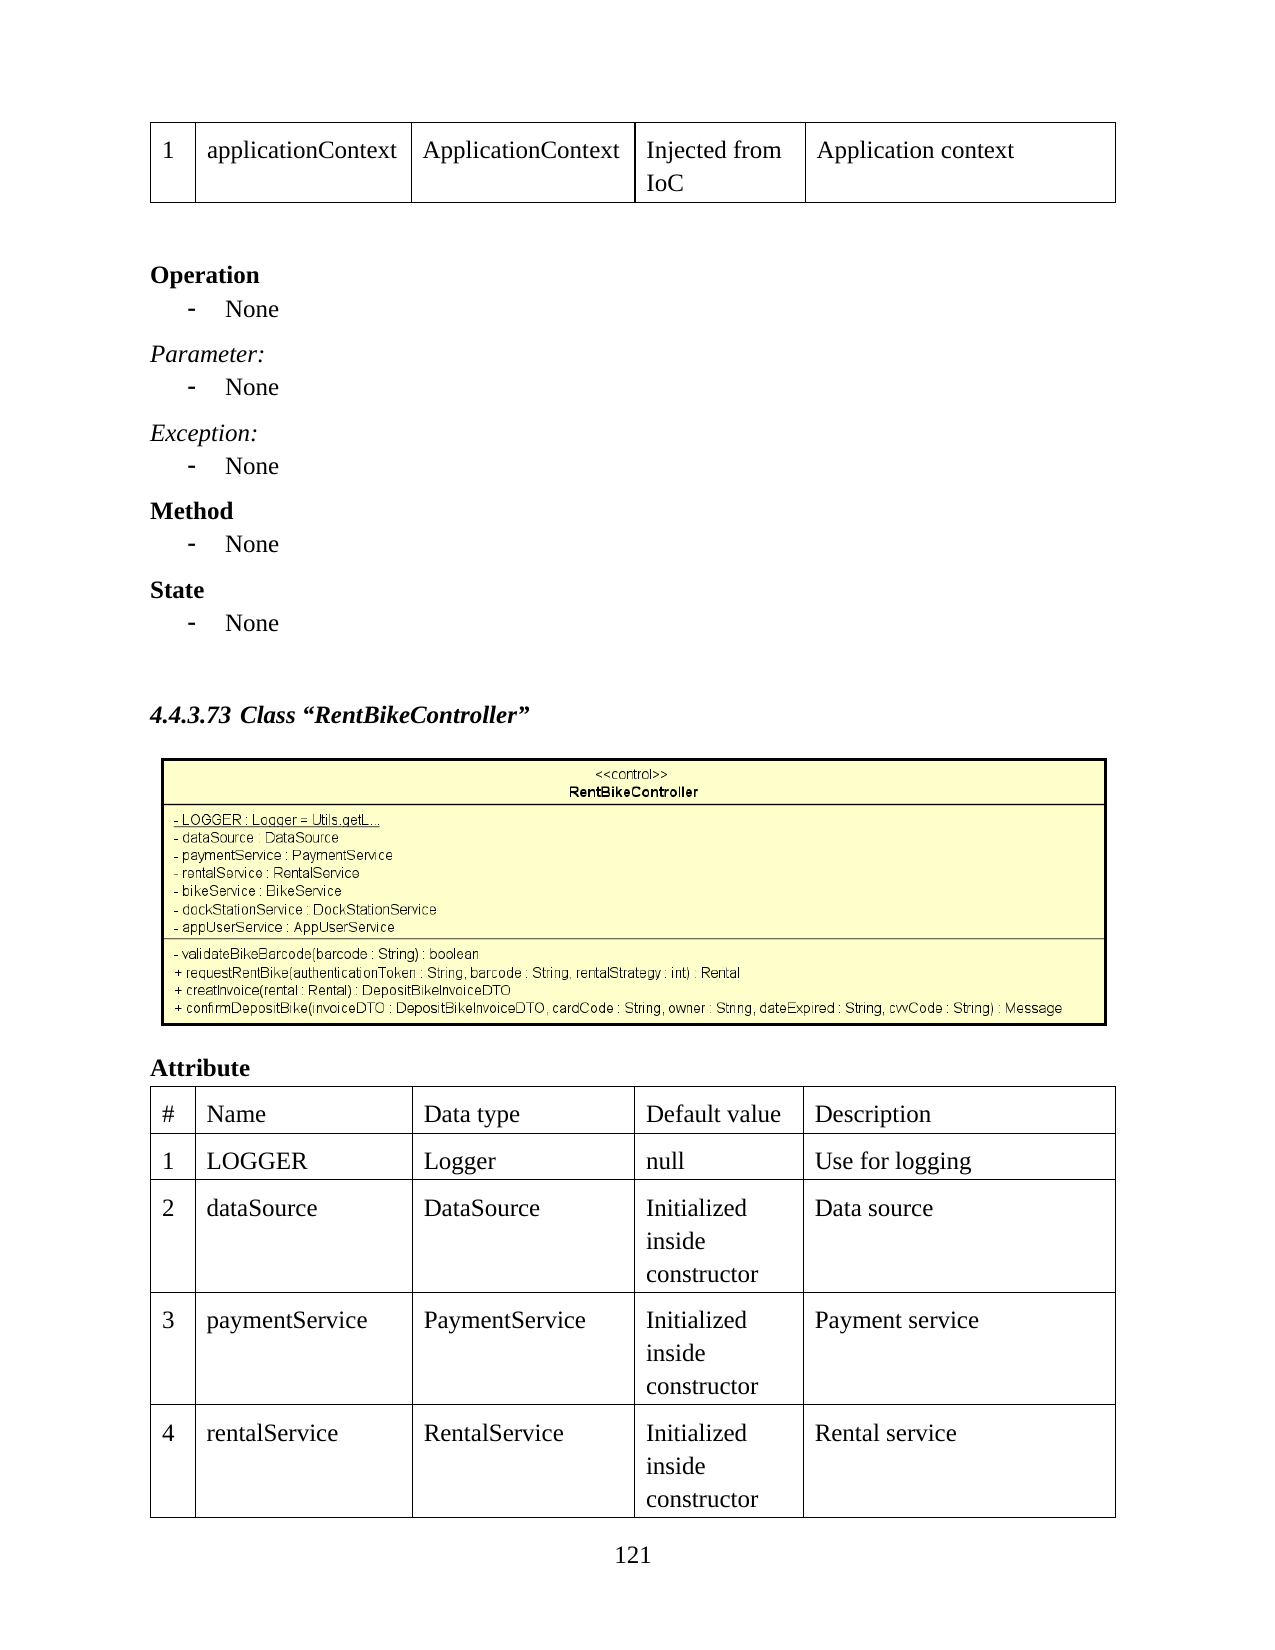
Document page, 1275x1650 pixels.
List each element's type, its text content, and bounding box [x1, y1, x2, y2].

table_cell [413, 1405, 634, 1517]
text State [150, 575, 1116, 603]
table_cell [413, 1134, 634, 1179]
text Attribute [150, 1053, 1116, 1082]
text Operation [150, 261, 1116, 289]
list None [187, 451, 1116, 479]
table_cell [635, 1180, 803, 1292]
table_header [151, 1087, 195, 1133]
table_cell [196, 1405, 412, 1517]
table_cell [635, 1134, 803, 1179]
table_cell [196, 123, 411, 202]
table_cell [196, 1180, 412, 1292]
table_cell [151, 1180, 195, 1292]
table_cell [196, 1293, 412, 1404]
list None [187, 372, 1116, 401]
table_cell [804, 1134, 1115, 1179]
list None [187, 294, 1116, 322]
text Exception: [150, 418, 1116, 446]
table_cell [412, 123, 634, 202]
list None [187, 608, 1116, 637]
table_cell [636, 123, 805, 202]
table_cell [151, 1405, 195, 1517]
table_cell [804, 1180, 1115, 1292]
picture [150, 747, 1116, 1035]
text Method [150, 496, 1116, 525]
list None [187, 529, 1116, 558]
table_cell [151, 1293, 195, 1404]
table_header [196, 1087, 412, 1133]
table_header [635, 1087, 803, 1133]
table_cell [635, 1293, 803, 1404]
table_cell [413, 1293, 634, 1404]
subtitle Class “RentBikeController” [150, 700, 1116, 729]
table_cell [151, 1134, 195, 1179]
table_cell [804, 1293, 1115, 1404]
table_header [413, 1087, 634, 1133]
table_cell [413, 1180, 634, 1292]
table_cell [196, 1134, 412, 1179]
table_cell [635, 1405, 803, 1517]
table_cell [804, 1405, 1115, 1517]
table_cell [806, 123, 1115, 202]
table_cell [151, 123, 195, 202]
text Parameter: [150, 339, 1116, 368]
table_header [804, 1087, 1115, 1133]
